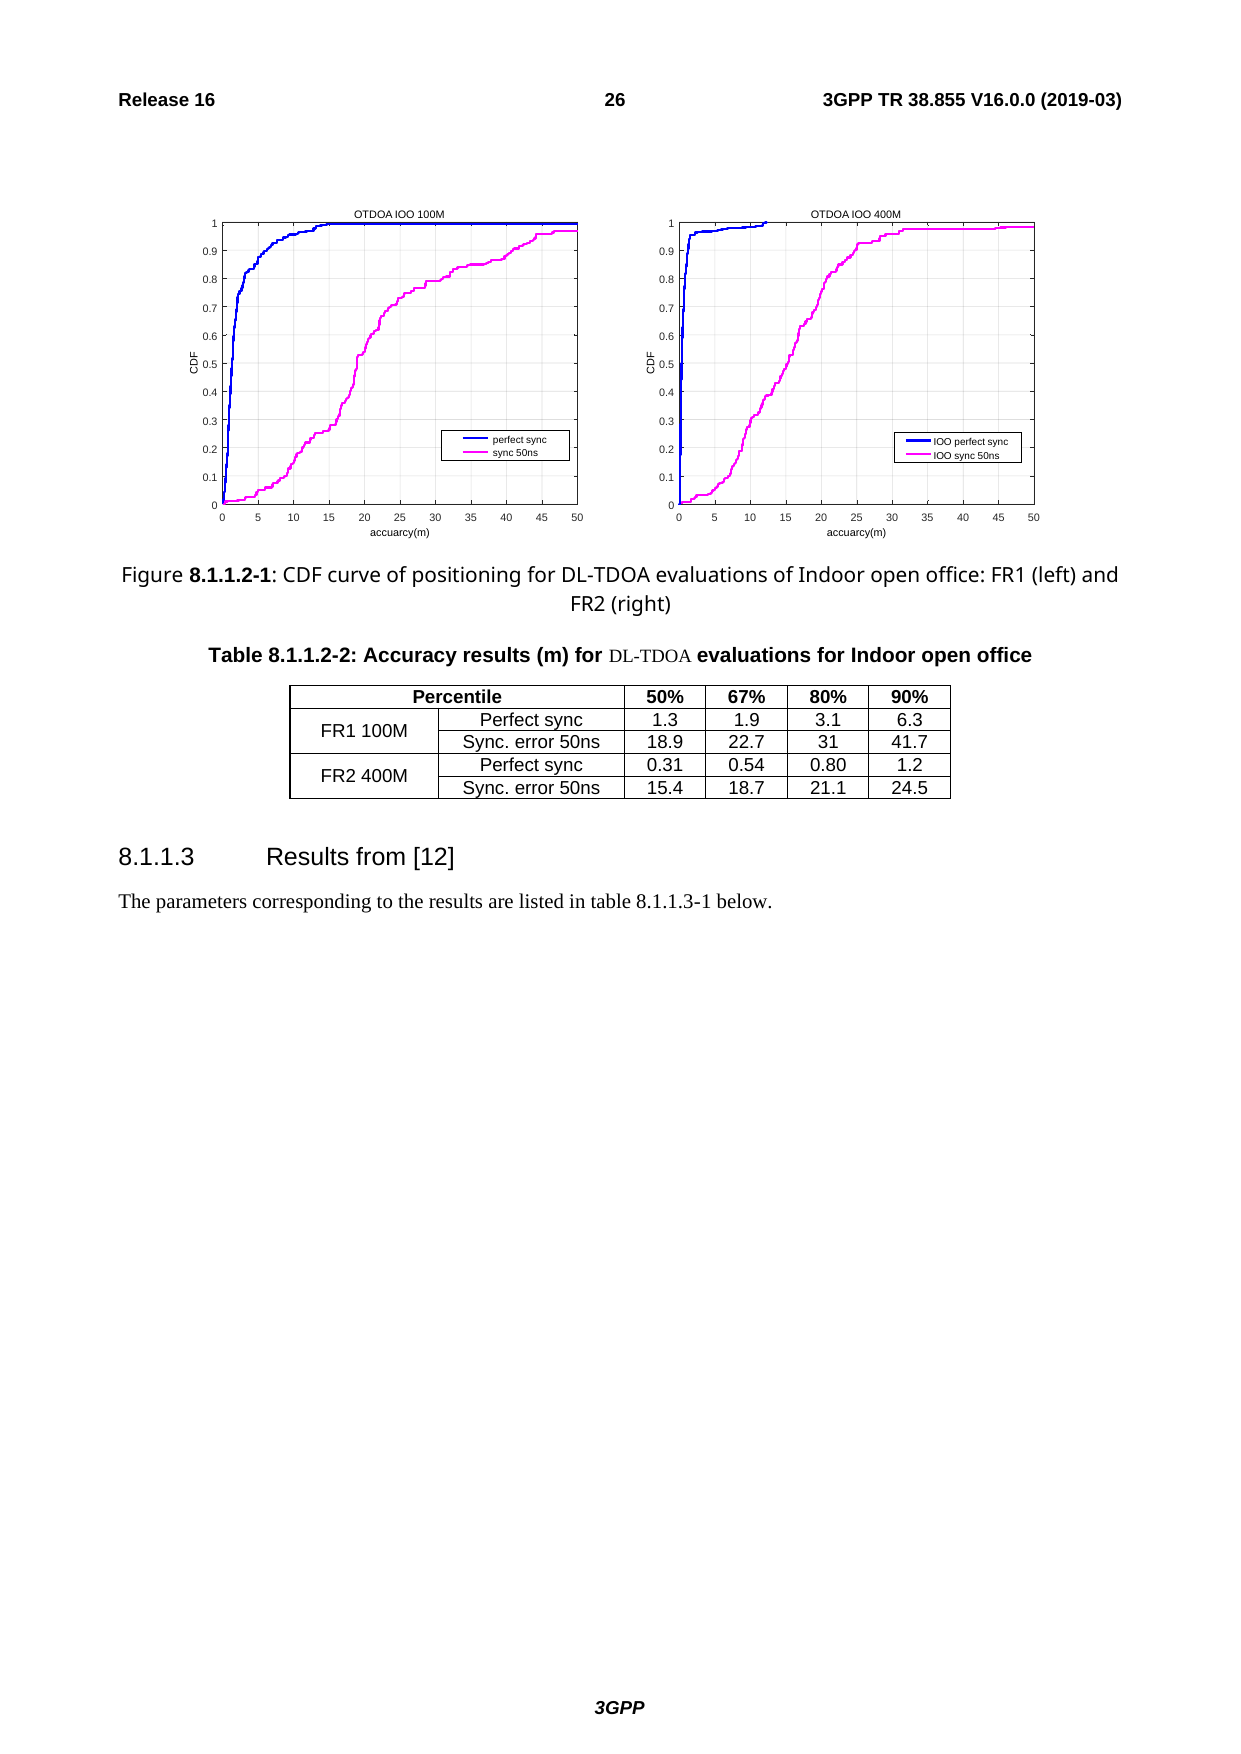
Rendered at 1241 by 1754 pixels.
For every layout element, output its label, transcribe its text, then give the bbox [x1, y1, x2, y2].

text Table 8.1.1.2-2: Accuracy results (m) for DL-TDOA evaluations for Indoor open office [118, 642, 1122, 666]
table_cell 15.4 [625, 777, 705, 798]
table_header 50% [625, 686, 705, 708]
table_header 80% [788, 686, 868, 708]
table_cell 41.7 [869, 731, 950, 753]
table_cell FR1 100M [291, 709, 438, 753]
table_cell 1.2 [869, 754, 950, 776]
subtitle 8.1.1.3 Results from [12] [118, 842, 1122, 871]
table_cell 24.5 [869, 777, 950, 798]
table_cell 0.31 [625, 754, 705, 776]
table_cell 0.80 [788, 754, 868, 776]
table_header 67% [706, 686, 787, 708]
table_cell 31 [788, 731, 868, 753]
table_cell 18.7 [706, 777, 787, 798]
table_cell Perfect sync [439, 754, 624, 776]
table_header Percentile [291, 686, 624, 708]
table_cell Sync. error 50ns [439, 777, 624, 798]
table_cell Perfect sync [439, 709, 624, 730]
text Figure 8.1.1.2-1: CDF curve of positioning for DL-TDOA evaluations of Indoor open office: FR1 (left) and FR2 (right) [118, 561, 1122, 617]
table_header 90% [869, 686, 950, 708]
table_cell 21.1 [788, 777, 868, 798]
table_cell 18.9 [625, 731, 705, 753]
table_cell Sync. error 50ns [439, 731, 624, 753]
table_cell FR2 400M [291, 754, 438, 798]
text The parameters corresponding to the results are listed in table 8.1.1.3-1 below. [118, 889, 1122, 913]
table_cell 0.54 [706, 754, 787, 776]
table_cell 6.3 [869, 709, 950, 730]
table_cell 1.9 [706, 709, 787, 730]
table_cell 1.3 [625, 709, 705, 730]
table_cell 3.1 [788, 709, 868, 730]
table_cell 22.7 [706, 731, 787, 753]
